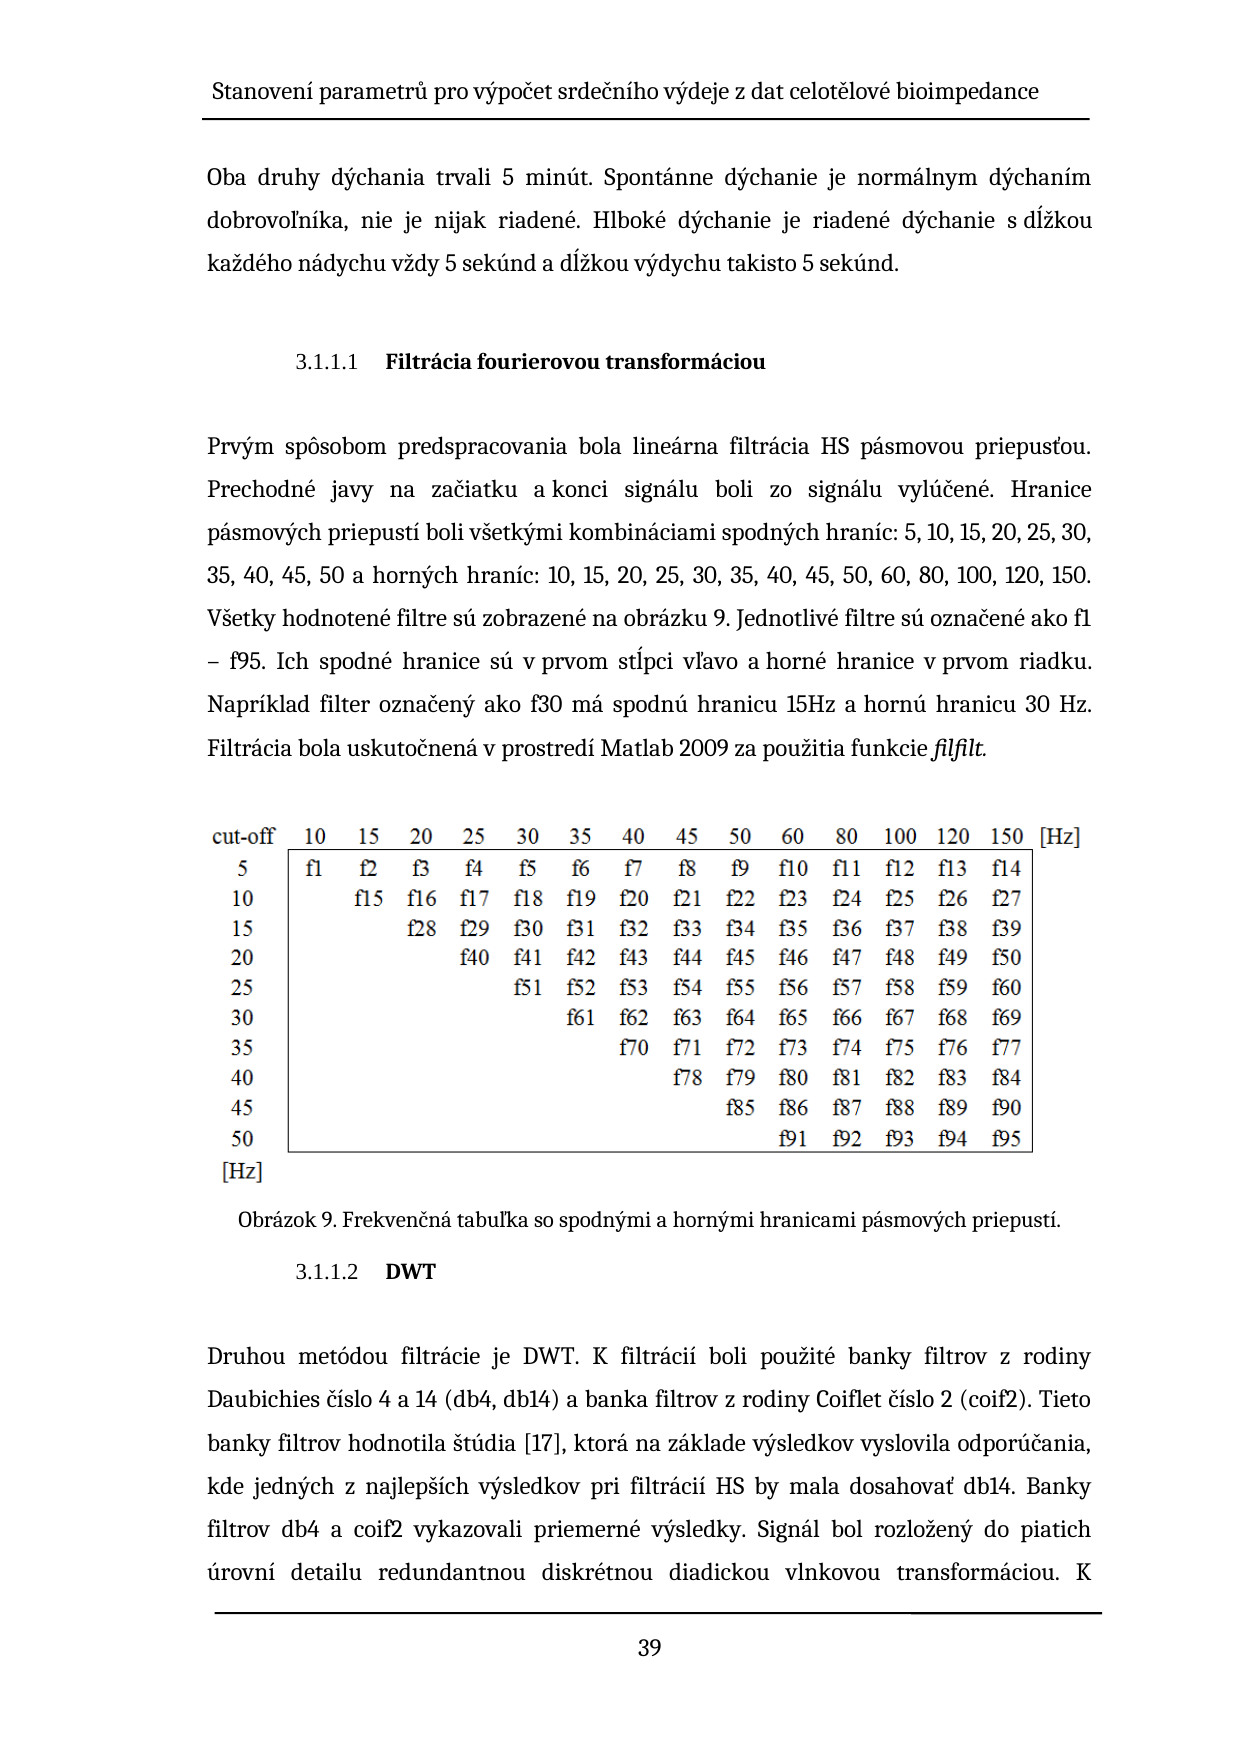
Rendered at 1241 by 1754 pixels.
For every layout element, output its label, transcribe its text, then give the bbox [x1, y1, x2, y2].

text Oba druhy dýchania trvali 5 minút. Spontánne dýchanie je normálnym dýchaním dobrovoľníka, nie je nijak riadené. Hlboké dýchanie je riadené dýchanie s dĺžkou každého nádychu vždy 5 sekúnd a dĺžkou výdychu takisto 5 sekúnd. [207, 163, 1092, 278]
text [207, 1342, 1092, 1587]
subtitle Filtrácia fourierovou transformáciou [295, 348, 1092, 375]
text Obrázok 9. Frekvenčná tabuľka so spodnými a hornými hranicami pásmových priepustí. [207, 1194, 1092, 1233]
picture [206, 819, 1093, 1194]
text Prvým spôsobom predspracovania bola lineárna filtrácia HS pásmovou priepusťou. Prechodné javy na začiatku a konci signálu boli zo signálu vylúčené. Hranice pásmových priepustí boli všetkými kombináciami spodných hraníc: 5, 10, 15, 20, 25, 30, 35, 40, 45, 50 a horných hraníc: 10, 15, 20, 25, 30, 35, 40, 45, 50, 60, 80, 100, 120, 150. Všetky hodnotené filtre sú zobrazené na obrázku 9. Jednotlivé filtre sú označené ako f1 – f95. Ich spodné hranice sú v prvom stĺpci vľavo a horné hranice v prvom riadku. Napríklad filter označený ako f30 má spodnú hranicu 15Hz a hornú hranicu 30 Hz. Filtrácia bola uskutočnená v prostredí Matlab 2009 za použitia funkcie filfilt. [207, 432, 1092, 762]
subtitle DWT [295, 1258, 1092, 1286]
